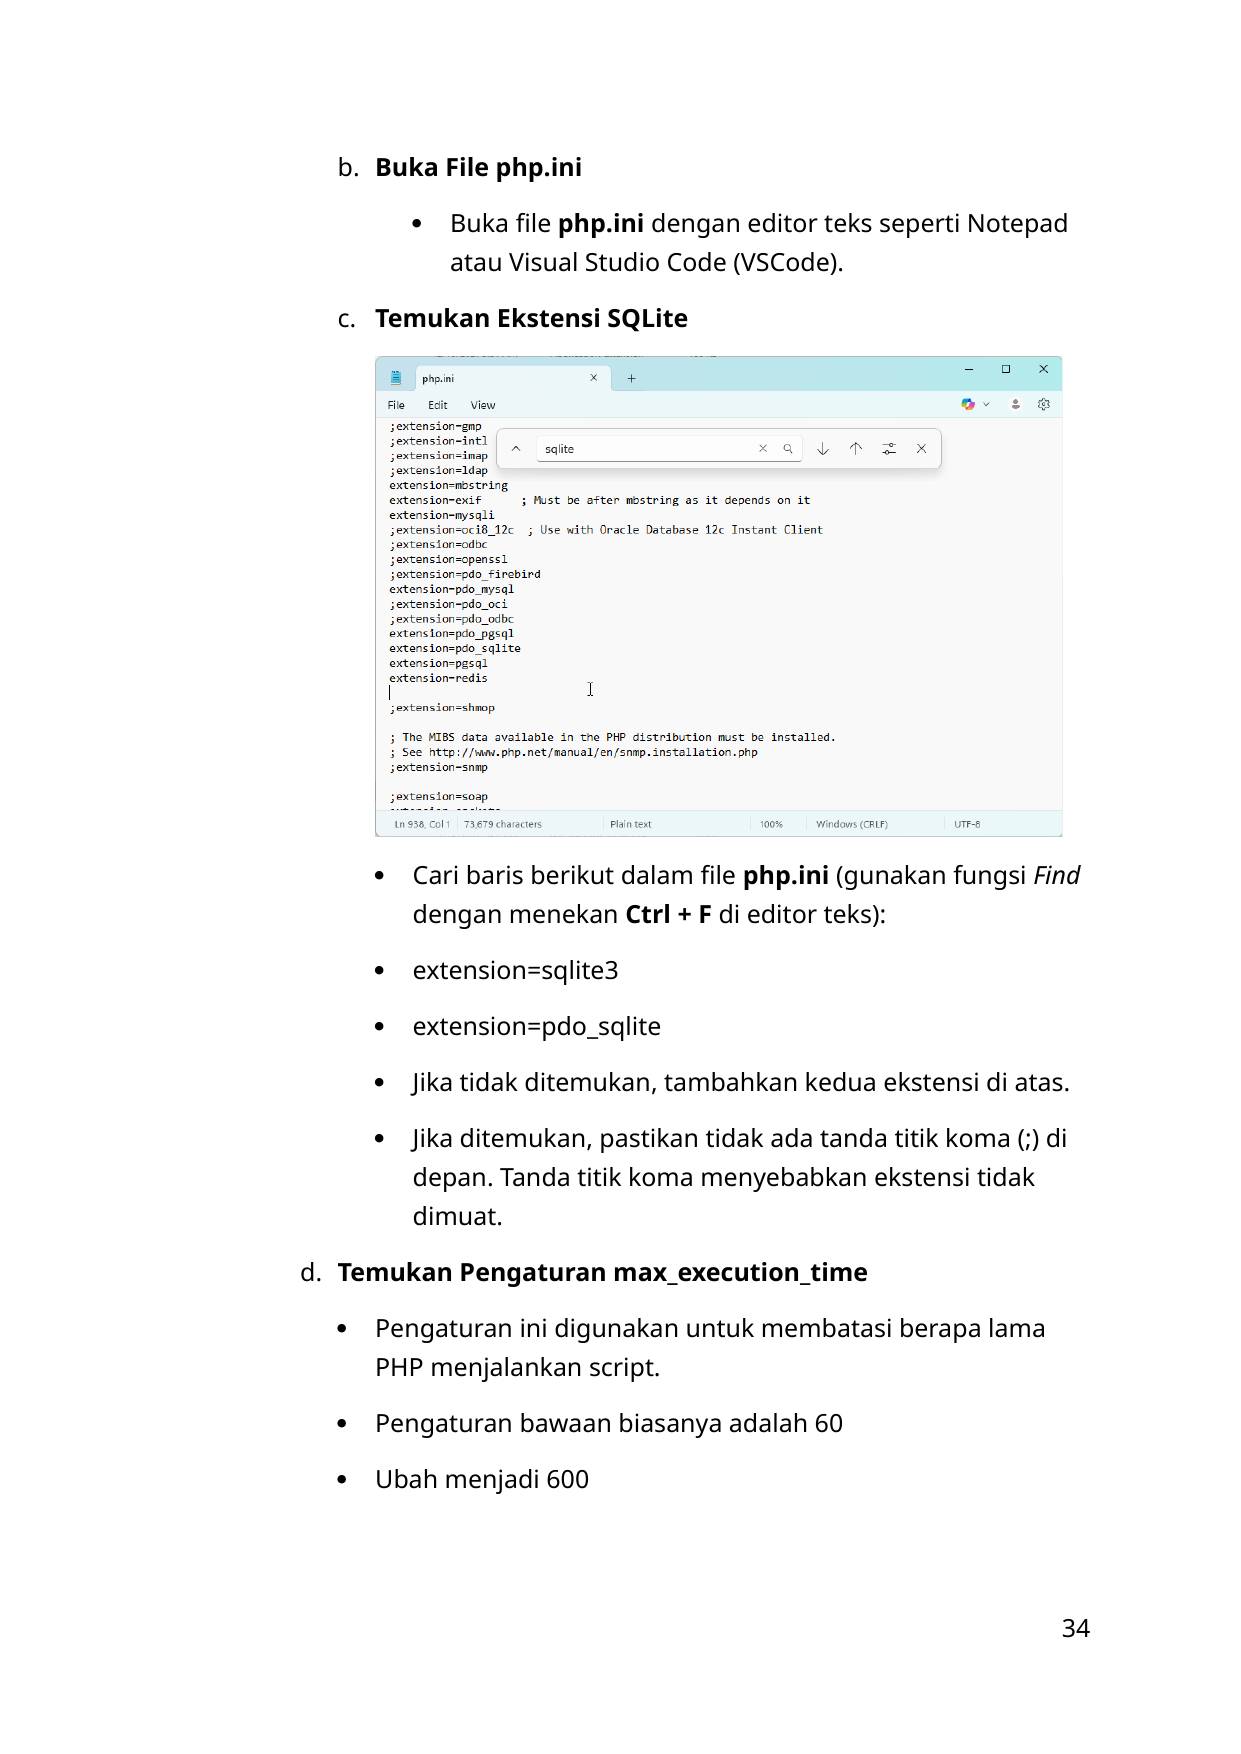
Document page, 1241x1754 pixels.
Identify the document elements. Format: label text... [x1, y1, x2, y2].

list Ubah menjadi 600 [337, 1461, 1090, 1495]
list Pengaturan bawaan biasanya adalah 60 [337, 1405, 1090, 1439]
list extension=sqlite3 [375, 953, 1090, 987]
list Temukan Pengaturan max_execution_time [300, 1254, 1090, 1289]
list Temukan Ekstensi SQLite [337, 301, 1090, 335]
list Jika tidak ditemukan, tambahkan kedua ekstensi di atas. [375, 1064, 1090, 1099]
list Buka File php.ini [337, 150, 1090, 184]
list Cari baris berikut dalam file php.ini (gunakan fungsi Find dengan menekan Ctrl + F di editor teks): [375, 858, 1090, 931]
list Pengaturan ini digunakan untuk membatasi berapa lama PHP menjalankan script. [337, 1310, 1090, 1384]
list extension=pdo_sqlite [375, 1009, 1090, 1043]
list Jika ditemukan, pastikan tidak ada tanda titik koma (;) di depan. Tanda titik koma menyebabkan ekstensi tidak dimuat. [375, 1120, 1090, 1233]
list Buka file php.ini dengan editor teks seperti Notepad atau Visual Studio Code (VSCode). [412, 206, 1090, 279]
picture [375, 356, 1063, 837]
